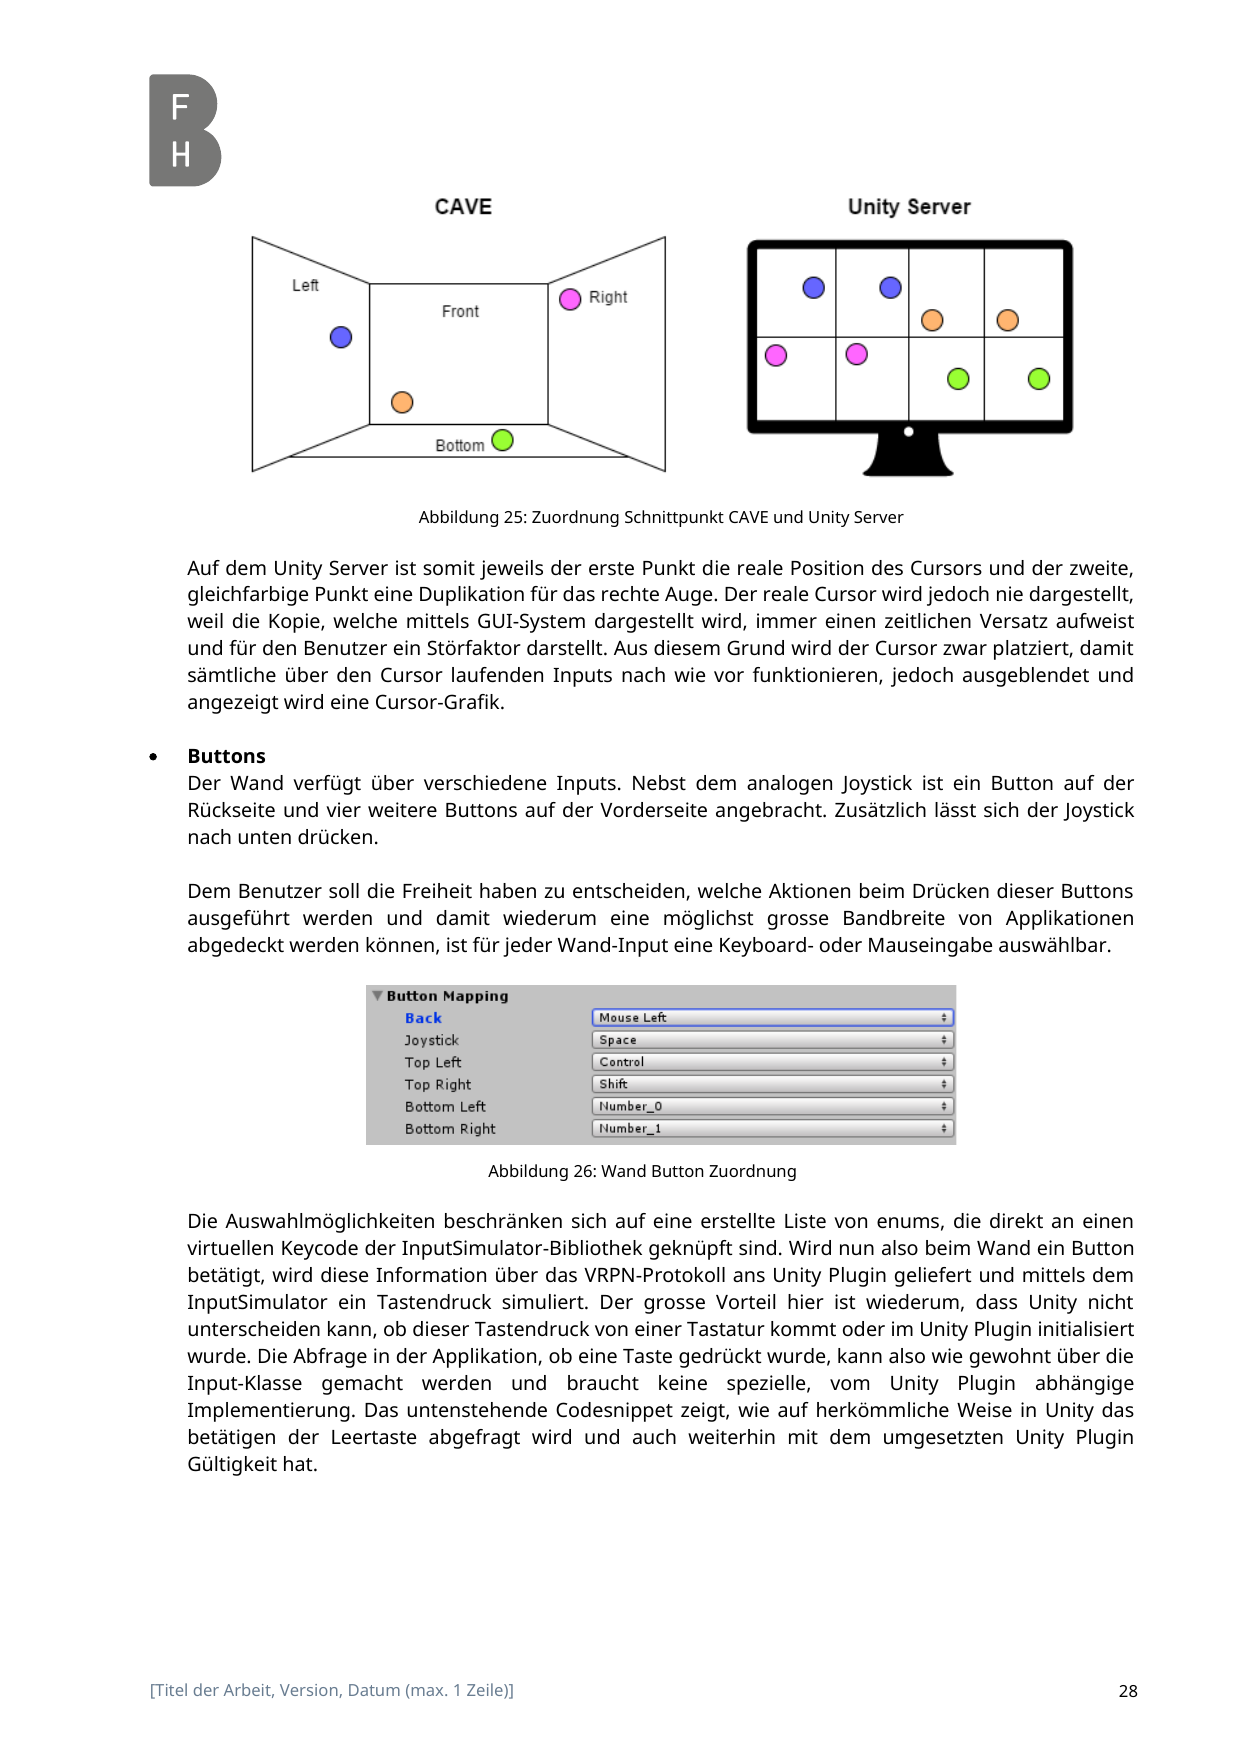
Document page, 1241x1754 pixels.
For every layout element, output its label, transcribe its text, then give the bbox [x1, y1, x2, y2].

text Abbildung 26: Wand Button Zuordnung [149, 1157, 1136, 1182]
picture [366, 985, 957, 1145]
list Buttons [149, 743, 1136, 769]
text Abbildung 25: Zuordnung Schnittpunkt CAVE und Unity Server [187, 503, 1136, 529]
text Dem Benutzer soll die Freiheit haben zu entscheiden, welche Aktionen beim Drücken dieser Buttons ausgeführt werden und damit wiederum eine möglichst grosse Bandbreite von Applikationen abgedeckt werden können, ist für jeder Wand-Input eine Keyboard- oder Mauseingabe auswählbar. [187, 877, 1136, 958]
text Der Wand verfügt über verschiedene Inputs. Nebst dem analogen Joystick ist ein Button auf der Rückseite und vier weitere Buttons auf der Vorderseite angebracht. Zusätzlich lässt sich der Joystick nach unten drücken. [187, 769, 1136, 851]
text Die Auswahlmöglichkeiten beschränken sich auf eine erstellte Liste von enums, die direkt an einen virtuellen Keycode der InputSimulator-Bibliothek geknüpft sind. Wird nun also beim Wand ein Button betätigt, wird diese Information über das VRPN-Protokoll ans Unity Plugin geliefert und mittels dem InputSimulator ein Tastendruck simuliert. Der grosse Vorteil hier ist wiederum, dass Unity nicht unterscheiden kann, ob dieser Tastendruck von einer Tastatur kommt oder im Unity Plugin initialisiert wurde. Die Abfrage in der Applikation, ob eine Taste gedrückt wurde, kann also wie gewohnt über die Input-Klasse gemacht werden und braucht keine spezielle, vom Unity Plugin abhängige Implementierung. Das untenstehende Codesnippet zeigt, wie auf herkömmliche Weise in Unity das betätigen der Leertaste abgefragt wird und auch weiterhin mit dem umgesetzten Unity Plugin Gültigkeit hat. [187, 1207, 1136, 1477]
list Auf dem Unity Server ist somit jeweils der erste Punkt die reale Position des Cursors und der zweite, gleichfarbige Punkt eine Duplikation für das rechte Auge. Der reale Cursor wird jedoch nie dargestellt, weil die Kopie, welche mittels GUI-System dargestellt wird, immer einen zeitlichen Versatz aufweist und für den Benutzer ein Störfaktor darstellt. Aus diesem Grund wird der Cursor zwar platziert, damit sämtliche über den Cursor laufenden Inputs nach wie vor funktionieren, jedoch ausgeblendet und angezeigt wird eine Cursor-Grafik. [187, 554, 1136, 716]
